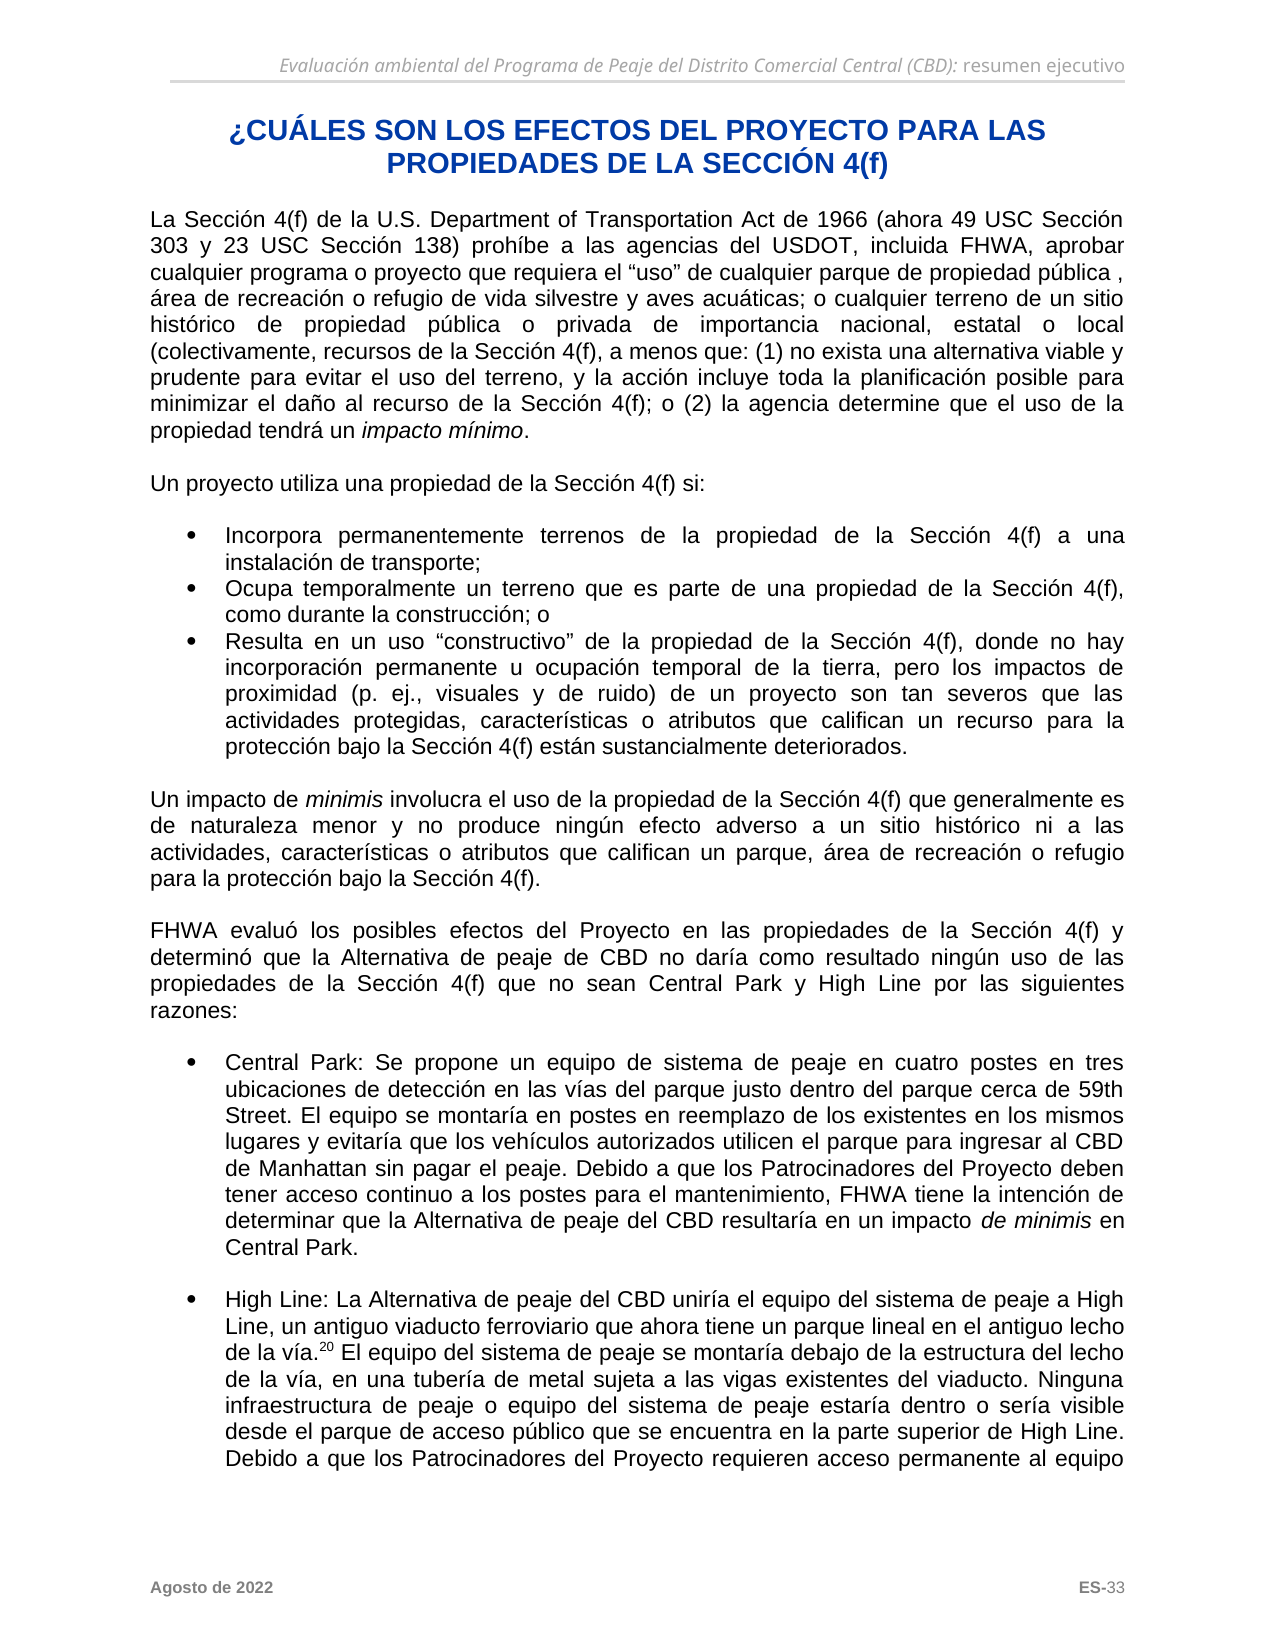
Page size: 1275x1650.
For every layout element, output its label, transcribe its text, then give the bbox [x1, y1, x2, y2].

list Ocupa temporalmente un terreno que es parte de una propiedad de la Sección 4(f), como durante la construcción; o [187, 575, 1125, 628]
list Resulta en un uso “constructivo” de la propiedad de la Sección 4(f), donde no hay incorporación permanente u ocupación temporal de la tierra, pero los impactos de proximidad (p. ej., visuales y de ruido) de un proyecto son tan severos que las actividades protegidas, características o atributos que califican un recurso para la protección bajo la Sección 4(f) están sustancialmente deteriorados. [187, 628, 1125, 759]
text FHWA evaluó los posibles efectos del Proyecto en las propiedades de la Sección 4(f) y determinó que la Alternativa de peaje de CBD no daría como resultado ningún uso de las propiedades de la Sección 4(f) que no sean Central Park y High Line por las siguientes razones: [150, 917, 1125, 1023]
text Un impacto de minimis involucra el uso de la propiedad de la Sección 4(f) que generalmente es de naturaleza menor y no produce ningún efecto adverso a un sitio histórico ni a las actividades, características o atributos que califican un parque, área de recreación o refugio para la protección bajo la Sección 4(f). [150, 786, 1125, 891]
subtitle ¿CUÁLES SON LOS EFECTOS DEL PROYECTO PARA LAS PROPIEDADES DE LA SECCIÓN 4(f) [150, 112, 1125, 179]
text La Sección 4(f) de la U.S. Department of Transportation Act de 1966 (ahora 49 USC Sección 303 y 23 USC Sección 138) prohíbe a las agencias del USDOT, incluida FHWA, aprobar cualquier programa o proyecto que requiera el “uso” de cualquier parque de propiedad pública , área de recreación o refugio de vida silvestre y aves acuáticas; o cualquier terreno de un sitio histórico de propiedad pública o privada de importancia nacional, estatal o local (colectivamente, recursos de la Sección 4(f), a menos que: (1) no exista una alternativa viable y prudente para evitar el uso del terreno, y la acción incluye toda la planificación posible para minimizar el daño al recurso de la Sección 4(f); o (2) la agencia determine que el uso de la propiedad tendrá un impacto mínimo. [150, 206, 1125, 443]
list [187, 1286, 1125, 1471]
list Central Park: Se propone un equipo de sistema de peaje en cuatro postes en tres ubicaciones de detección en las vías del parque justo dentro del parque cerca de 59th Street. El equipo se montaría en postes en reemplazo de los existentes en los mismos lugares y evitaría que los vehículos autorizados utilicen el parque para ingresar al CBD de Manhattan sin pagar el peaje. Debido a que los Patrocinadores del Proyecto deben tener acceso continuo a los postes para el mantenimiento, FHWA tiene la intención de determinar que la Alternativa de peaje del CBD resultaría en un impacto de minimis en Central Park. [187, 1049, 1125, 1260]
text Un proyecto utiliza una propiedad de la Sección 4(f) si: [150, 469, 1125, 496]
list Incorpora permanentemente terrenos de la propiedad de la Sección 4(f) a una instalación de transporte; [187, 522, 1125, 575]
